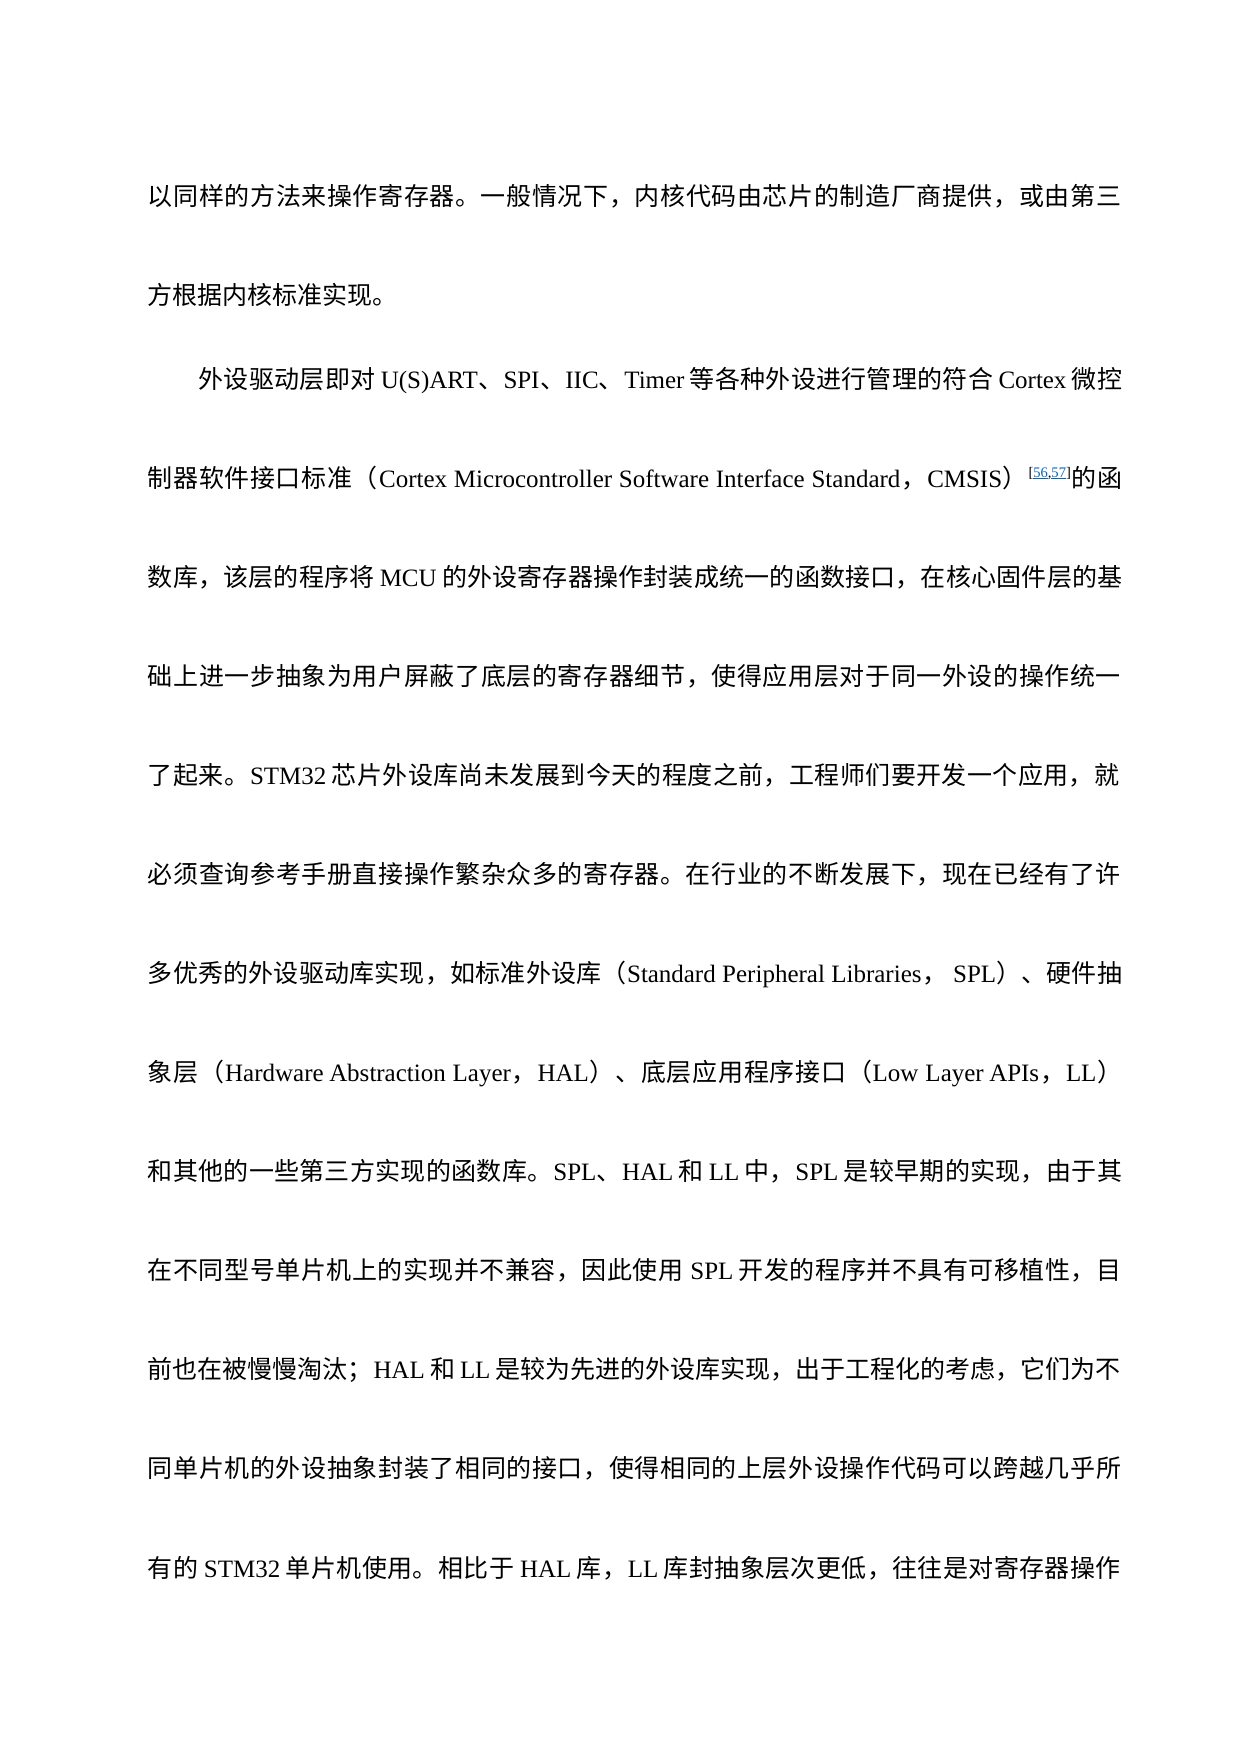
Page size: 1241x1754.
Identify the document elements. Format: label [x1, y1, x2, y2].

text [148, 344, 1122, 1599]
text [148, 161, 1122, 326]
